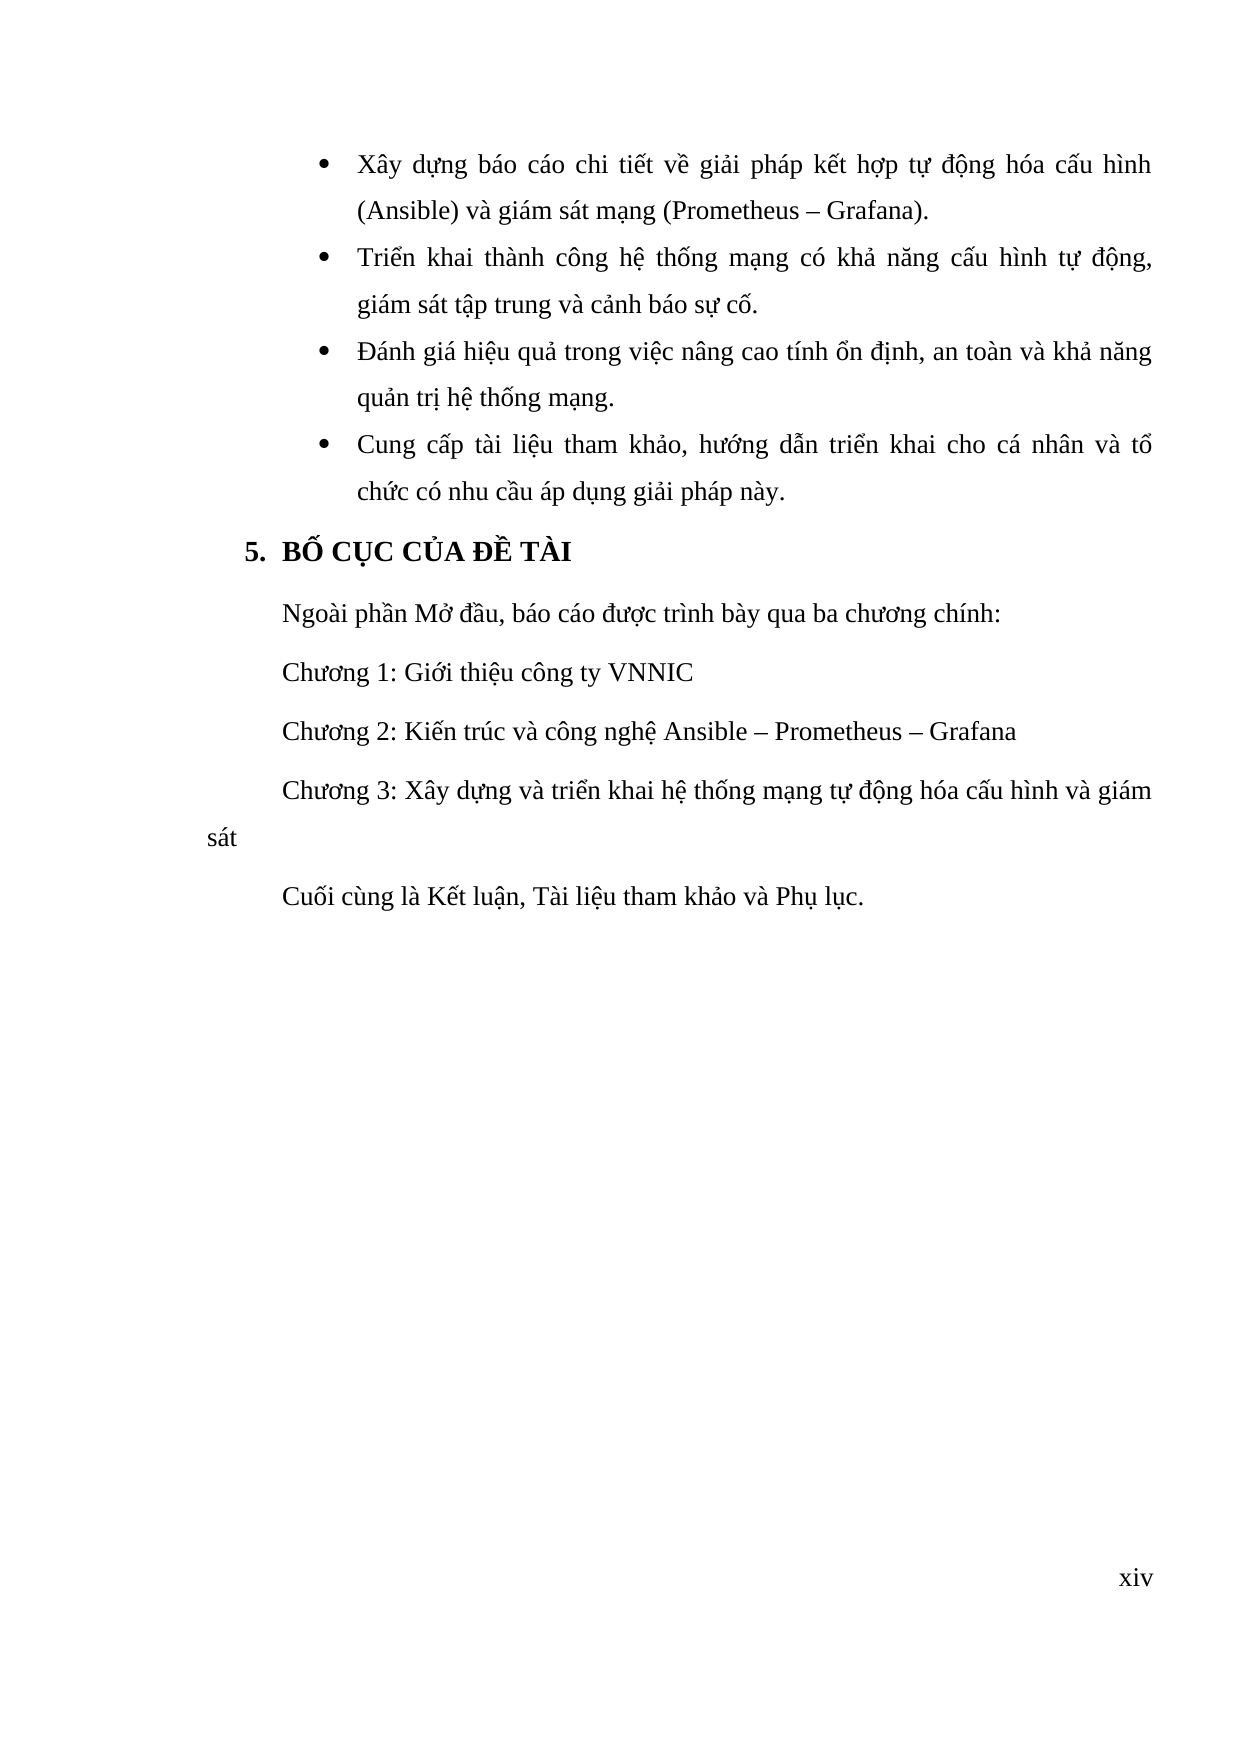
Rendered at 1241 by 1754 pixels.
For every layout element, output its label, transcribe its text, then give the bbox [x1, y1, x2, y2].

text Bố cục của đề tài [244, 534, 1153, 567]
text Chương 3: Xây dựng và triển khai hệ thống mạng tự động hóa cấu hình và giám sát [207, 774, 1153, 852]
list Cung cấp tài liệu tham khảo, hướng dẫn triển khai cho cá nhân và tổ chức có nhu cầu áp dụng giải pháp này. [319, 428, 1153, 506]
text Cuối cùng là Kết luận, Tài liệu tham khảo và Phụ lục. [207, 880, 1153, 911]
list Đánh giá hiệu quả trong việc nâng cao tính ổn định, an toàn và khả năng quản trị hệ thống mạng. [319, 334, 1153, 412]
text Chương 1: Giới thiệu công ty VNNIC [207, 656, 1153, 687]
list Triển khai thành công hệ thống mạng có khả năng cấu hình tự động, giám sát tập trung và cảnh báo sự cố. [319, 241, 1153, 319]
text Ngoài phần Mở đầu, báo cáo được trình bày qua ba chương chính: [207, 597, 1153, 628]
list Xây dựng báo cáo chi tiết về giải pháp kết hợp tự động hóa cấu hình (Ansible) và giám sát mạng (Prometheus – Grafana). [319, 148, 1153, 226]
text Chương 2: Kiến trúc và công nghệ Ansible – Prometheus – Grafana [207, 715, 1153, 746]
